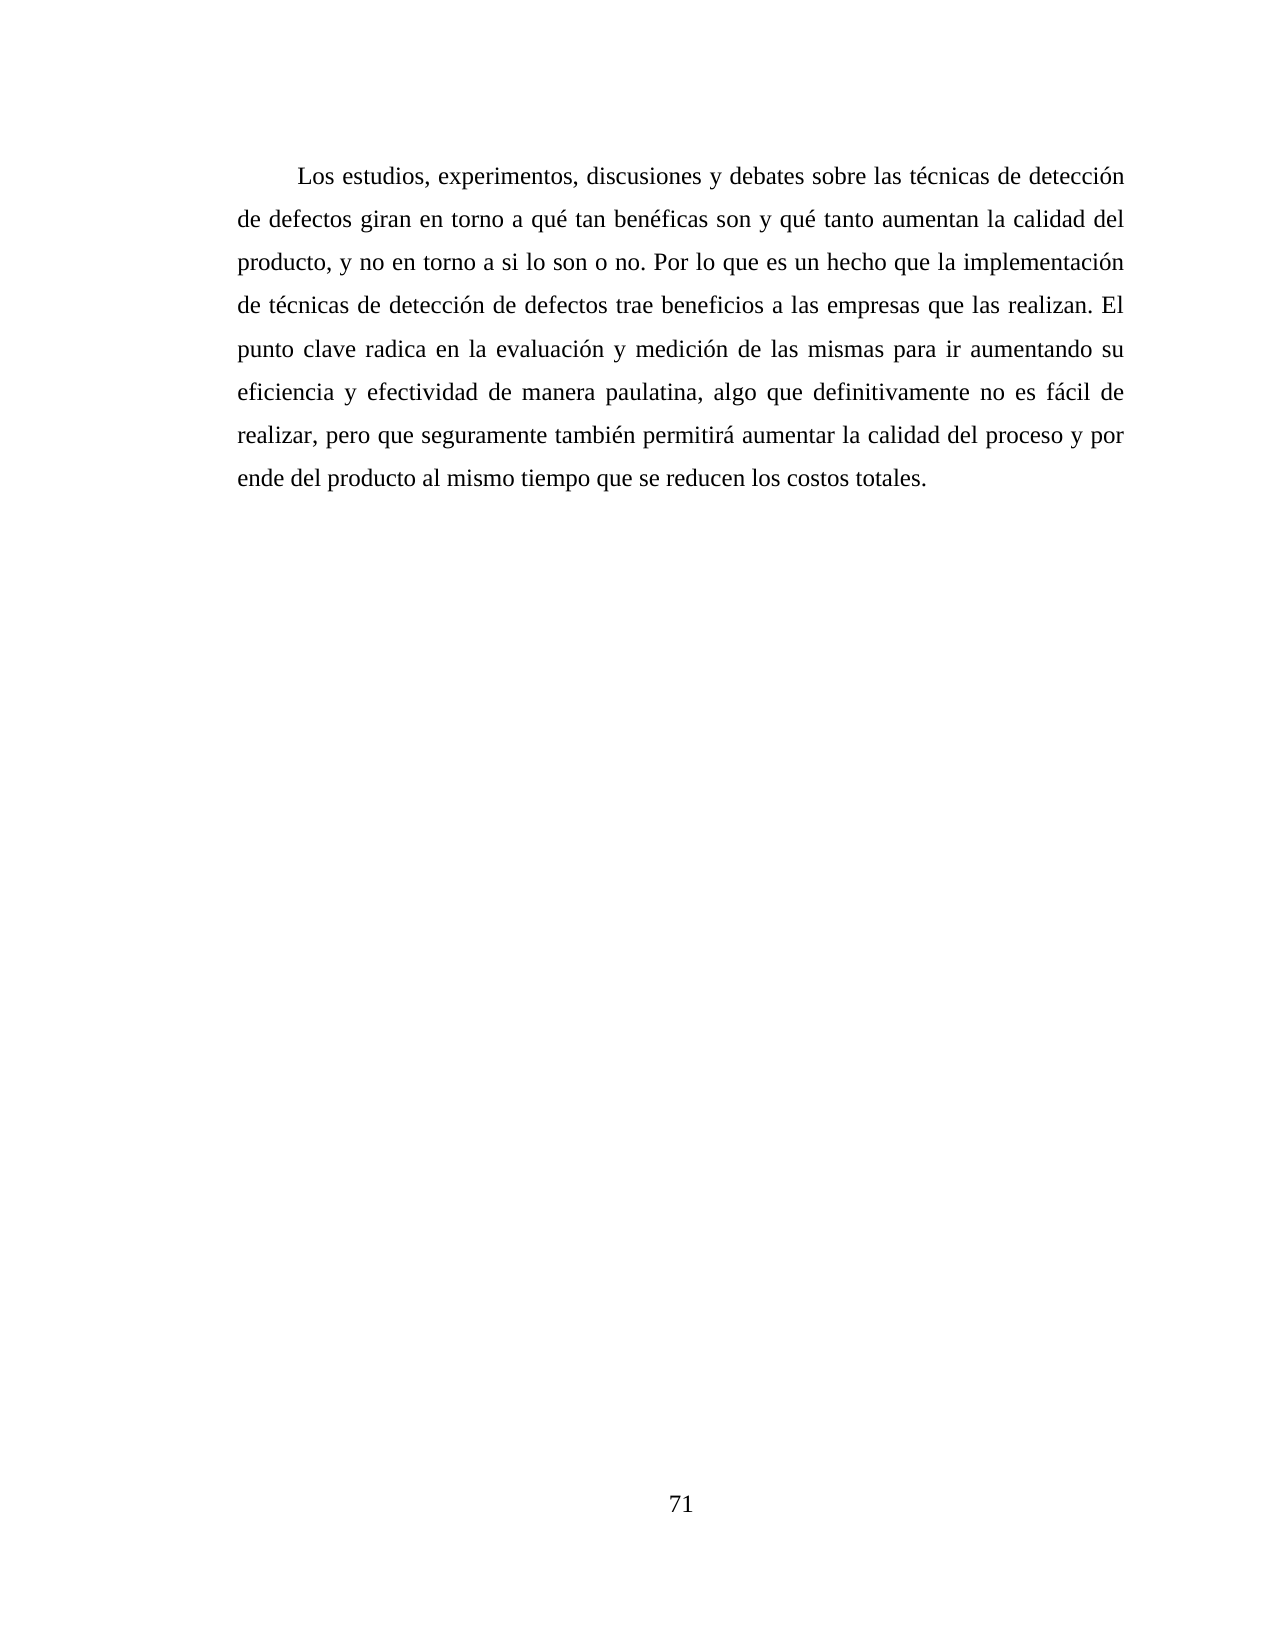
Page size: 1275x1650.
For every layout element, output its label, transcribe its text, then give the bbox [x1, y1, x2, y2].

text Los estudios, experimentos, discusiones y debates sobre las técnicas de detección de defectos giran en torno a qué tan benéficas son y qué tanto aumentan la calidad del producto, y no en torno a si lo son o no. Por lo que es un hecho que la implementación de técnicas de detección de defectos trae beneficios a las empresas que las realizan. El punto clave radica en la evaluación y medición de las mismas para ir aumentando su eficiencia y efectividad de manera paulatina, algo que definitivamente no es fácil de realizar, pero que seguramente también permitirá aumentar la calidad del proceso y por ende del producto al mismo tiempo que se reducen los costos totales. [237, 161, 1125, 492]
